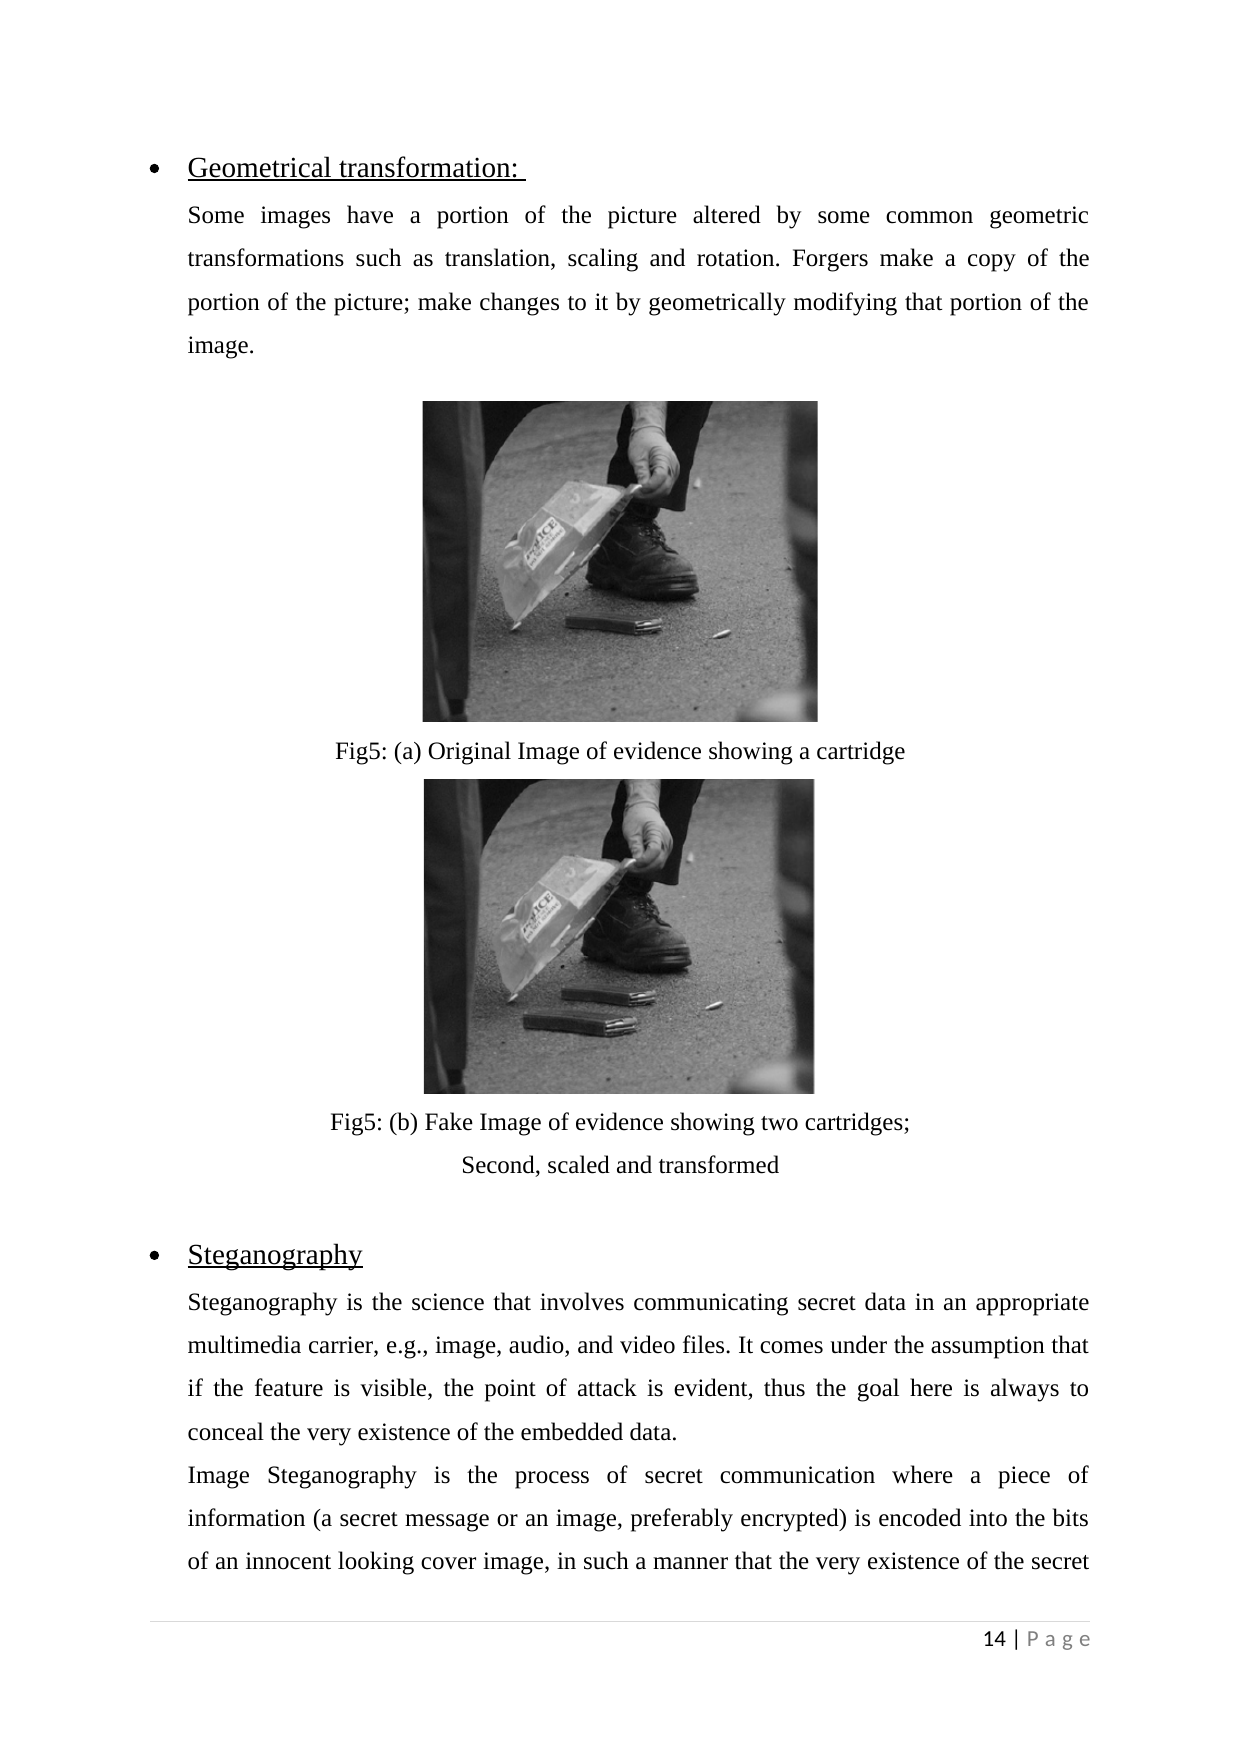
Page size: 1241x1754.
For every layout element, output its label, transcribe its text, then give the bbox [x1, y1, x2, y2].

text Second, scaled and transformed [150, 1151, 1090, 1179]
list Geometrical transformation: [150, 150, 1090, 183]
text Fig5: (a) Original Image of evidence showing a cartridge [150, 736, 1090, 765]
text Fig5: (b) Fake Image of evidence showing two cartridges; [150, 1107, 1090, 1136]
list Steganography [150, 1237, 1090, 1270]
list Some images have a portion of the picture altered by some common geometric transformations such as translation, scaling and rotation. Forgers make a copy of the portion of the picture; make changes to it by geometrically modifying that portion of the image. [187, 200, 1090, 358]
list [187, 1460, 1090, 1575]
list Steganography is the science that involves communicating secret data in an appropriate multimedia carrier, e.g., image, audio, and video files. It comes under the assumption that if the feature is visible, the point of attack is evident, thus the goal here is always to conceal the very existence of the embedded data. [187, 1287, 1090, 1445]
